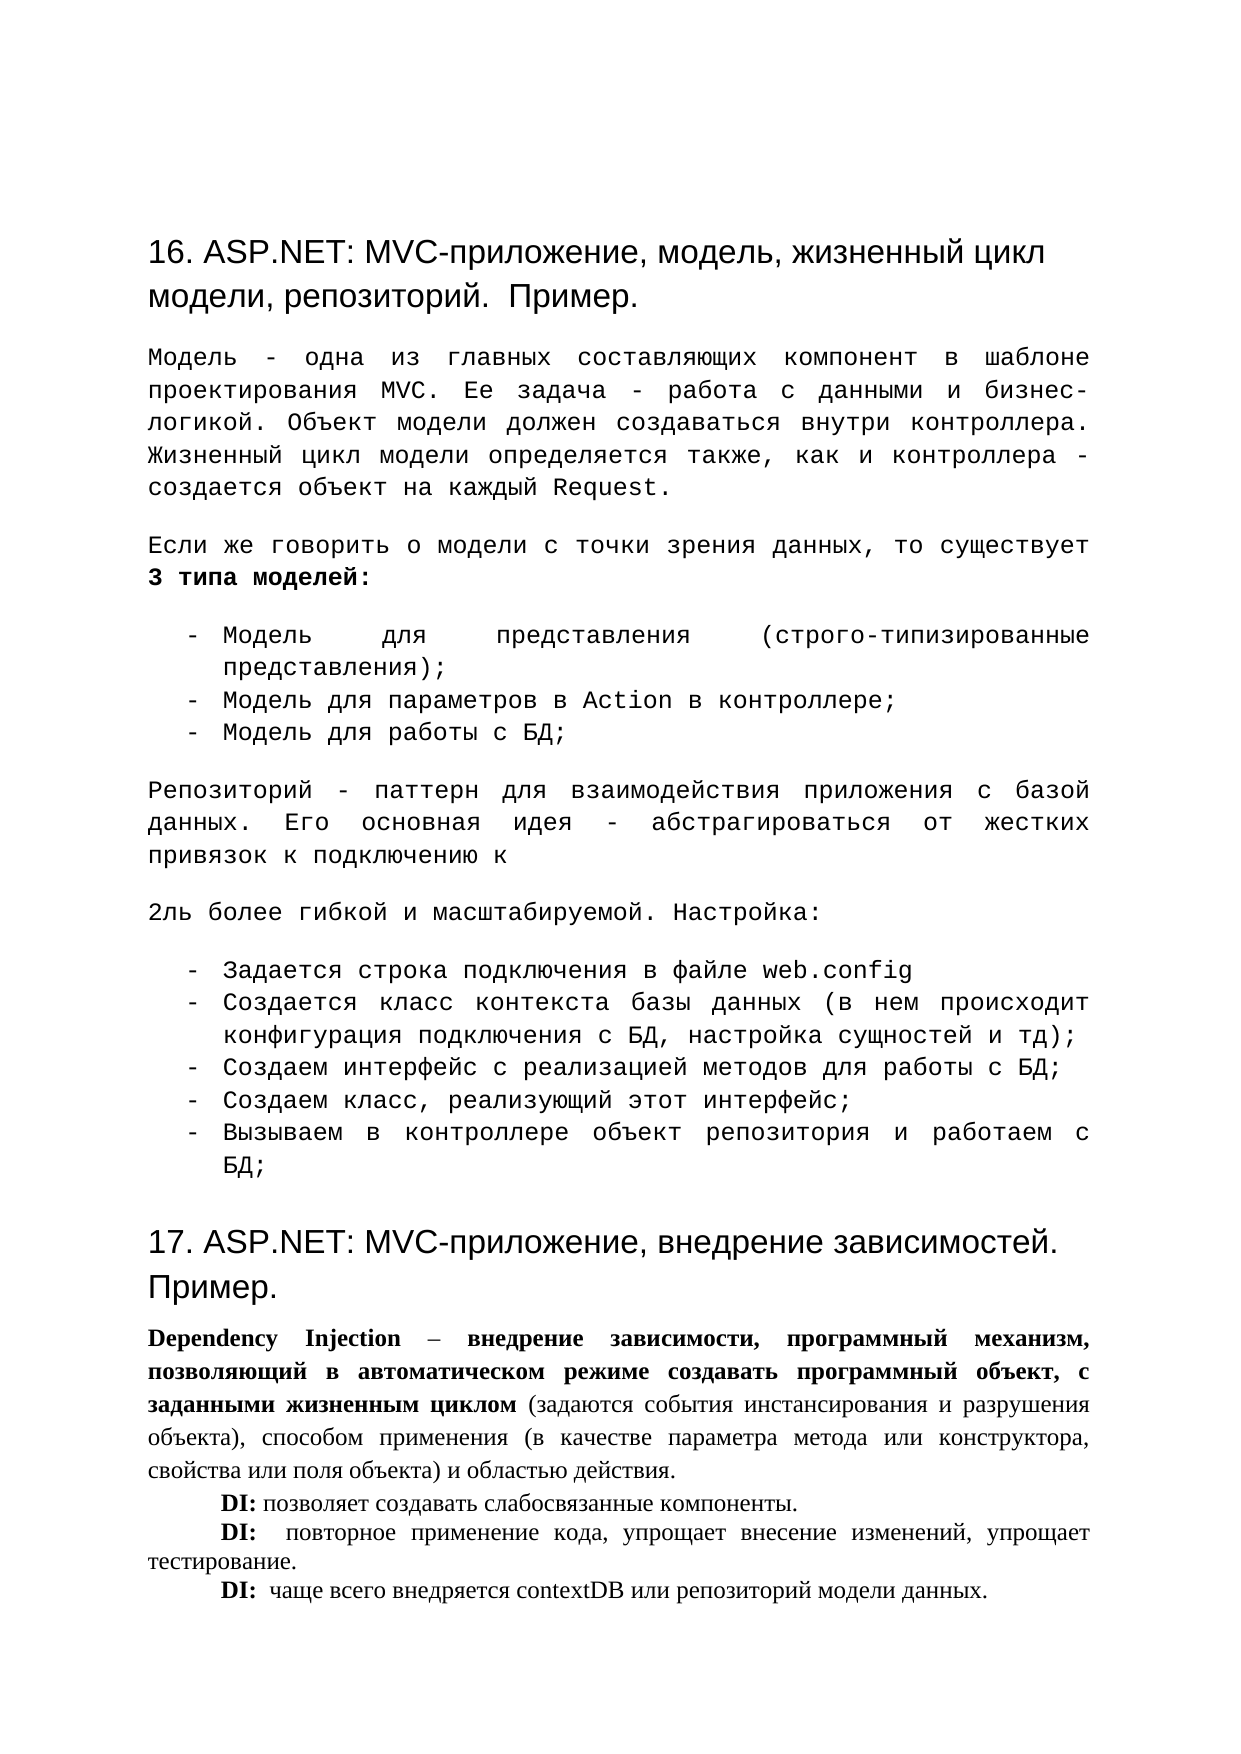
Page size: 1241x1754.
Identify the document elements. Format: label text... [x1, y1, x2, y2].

text 2ль более гибкой и масштабируемой. Настройка: [148, 900, 1090, 928]
text Модель - одна из главных составляющих компонент в шаблоне проектирования MVC. Ее задача - работа с данными и бизнес-логикой. Объект модели должен создаваться внутри контроллера. Жизненный цикл модели определяется также, как и контроллера - создается объект на каждый Request. [148, 345, 1090, 503]
text DI: позволяет создавать слабосвязанные компоненты. [148, 1488, 1090, 1517]
list Задается строка подключения в файле web.config [185, 957, 1090, 986]
text Если же говорить о модели с точки зрения данных, то существует 3 типа моделей: [148, 532, 1090, 593]
text Репозиторий - паттерн для взаимодействия приложения с базой данных. Его основная идея - абстрагироваться от жестких привязок к подключению к [148, 777, 1090, 871]
list Создаем интерфейс с реализацией методов для работы с БД; [185, 1055, 1090, 1083]
list Создается класс контекста базы данных (в нем происходит конфигурация подключения с БД, настройка сущностей и тд); [185, 990, 1090, 1051]
subtitle 16. ASP.NET: MVC-приложение, модель, жизненный цикл модели, репозиторий. Пример. [148, 232, 1090, 314]
list Создаем класс, реализующий этот интерфейс; [185, 1087, 1090, 1116]
text DI: повторное применение кода, упрощает внесение изменений, упрощает тестирование. [148, 1517, 1090, 1575]
list Модель для работы с БД; [185, 720, 1090, 748]
text Dependency Injection – внедрение зависимости, программный механизм, позволяющий в автоматическом режиме создавать программный объект, с заданными жизненным циклом (задаются события инстансирования и разрушения объекта), способом применения (в качестве параметра метода или конструктора, свойства или поля объекта) и областью действия. [148, 1323, 1090, 1484]
list Вызываем в контроллере объект репозитория и работаем с БД; [185, 1120, 1090, 1181]
text DI: чаще всего внедряется contextDB или репозиторий модели данных. [148, 1575, 1090, 1603]
list Модель для параметров в Action в контроллере; [185, 687, 1090, 716]
list Модель для представления (строго-типизированные представления); [185, 622, 1090, 683]
subtitle 17. ASP.NET: MVC-приложение, внедрение зависимостей. Пример. [148, 1222, 1090, 1305]
